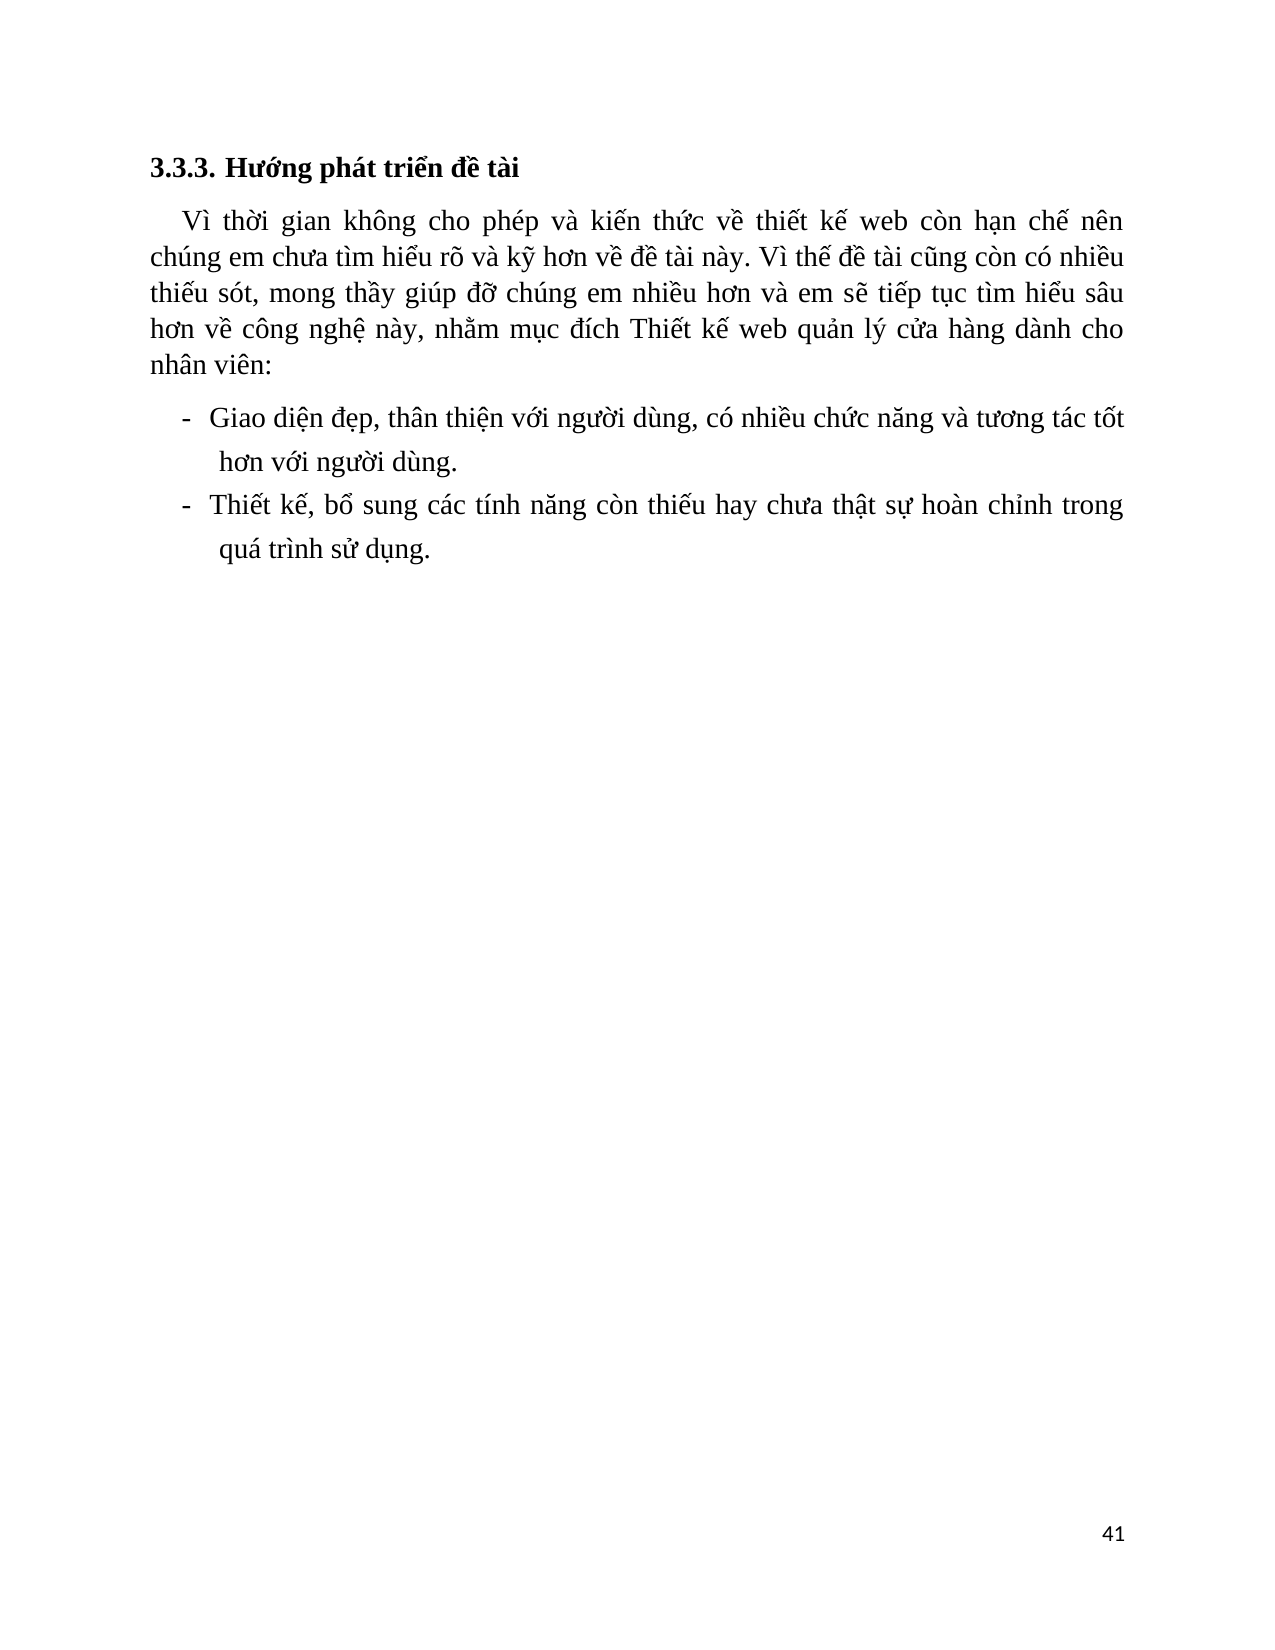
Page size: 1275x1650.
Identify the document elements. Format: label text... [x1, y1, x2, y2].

list Thiết kế, bổ sung các tính năng còn thiếu hay chưa thật sự hoàn chỉnh trong quá trình sử dụng. [181, 487, 1125, 564]
list Hướng phát triển đề tài [150, 150, 1125, 183]
text Vì thời gian không cho phép và kiến thức về thiết kế web còn hạn chế nên chúng em chưa tìm hiểu rõ và kỹ hơn về đề tài này. Vì thế đề tài cũng còn có nhiều thiếu sót, mong thầy giúp đỡ chúng em nhiều hơn và em sẽ tiếp tục tìm hiểu sâu hơn về công nghệ này, nhằm mục đích Thiết kế web quản lý cửa hàng dành cho nhân viên: [150, 203, 1125, 381]
list Giao diện đẹp, thân thiện với người dùng, có nhiều chức năng và tương tác tốt hơn với người dùng. [181, 400, 1125, 477]
